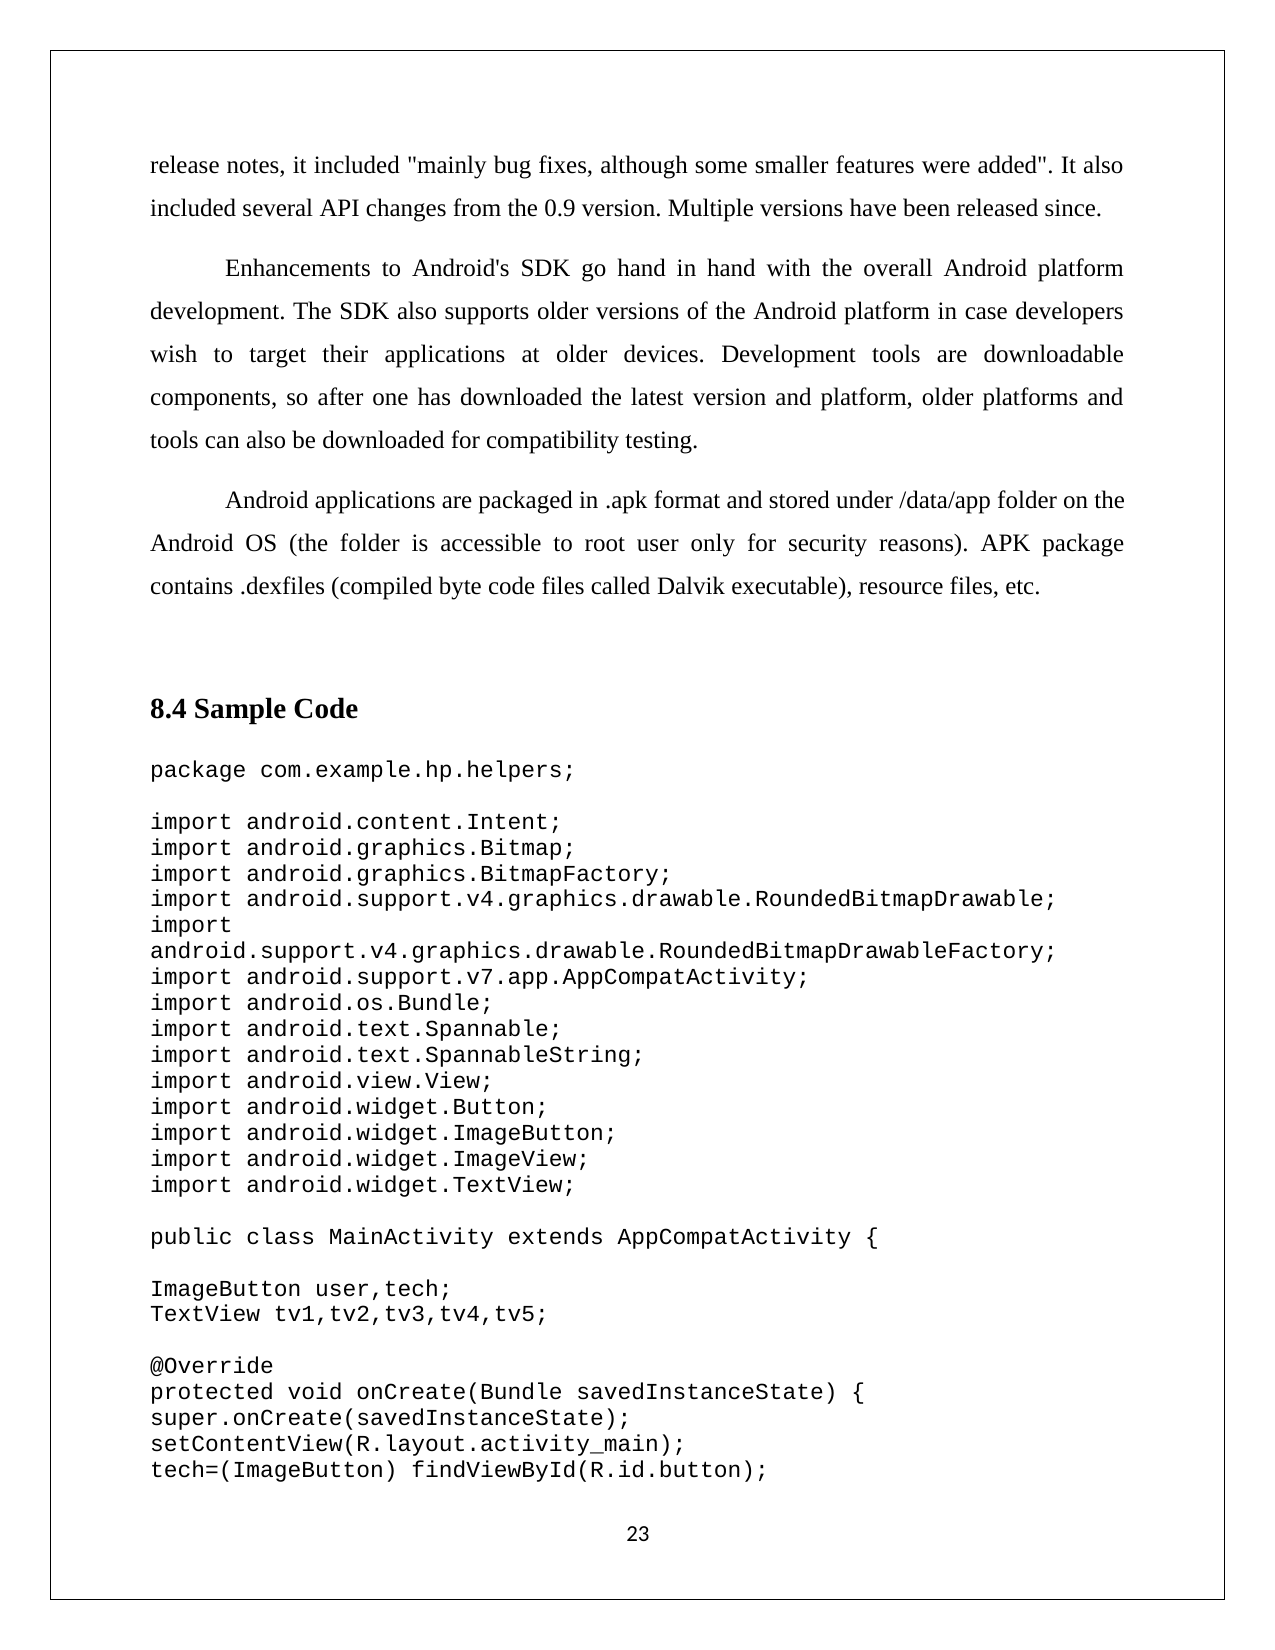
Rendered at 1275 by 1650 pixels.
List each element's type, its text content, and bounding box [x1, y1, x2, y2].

text import android.content.Intent; [150, 810, 1125, 836]
text 8.4 Sample Code [150, 691, 1125, 724]
text import android.text.Spannable; [150, 1017, 1125, 1043]
text Android applications are packaged in .apk format and stored under /data/app folder on the Android OS (the folder is accessible to root user only for security reasons). APK package contains .dexfiles (compiled byte code files called Dalvik executable), resource files, etc. [150, 485, 1125, 600]
text super.onCreate(savedInstanceState); [150, 1407, 1125, 1432]
text import android.widget.ImageButton; [150, 1121, 1125, 1147]
text import android.widget.Button; [150, 1095, 1125, 1121]
text ImageButton user,tech; [150, 1277, 1125, 1303]
text tech=(ImageButton) findViewById(R.id.button); [150, 1458, 1125, 1484]
text import android.support.v4.graphics.drawable.RoundedBitmapDrawable; [150, 888, 1125, 914]
text import android.widget.ImageView; [150, 1147, 1125, 1173]
text import android.text.SpannableString; [150, 1043, 1125, 1069]
text import android.graphics.BitmapFactory; [150, 862, 1125, 888]
text import android.support.v4.graphics.drawable.RoundedBitmapDrawableFactory; [150, 914, 1125, 966]
text Enhancements to Android's SDK go hand in hand with the overall Android platform development. The SDK also supports older versions of the Android platform in case developers wish to target their applications at older devices. Development tools are downloadable components, so after one has downloaded the latest version and platform, older platforms and tools can also be downloaded for compatibility testing. [150, 253, 1125, 454]
text import android.view.View; [150, 1069, 1125, 1095]
text import android.support.v7.app.AppCompatActivity; [150, 966, 1125, 992]
text import android.os.Bundle; [150, 992, 1125, 1017]
text import android.widget.TextView; [150, 1173, 1125, 1199]
text protected void onCreate(Bundle savedInstanceState) { [150, 1381, 1125, 1407]
text @Override [150, 1355, 1125, 1381]
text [150, 150, 1125, 222]
text TextView tv1,tv2,tv3,tv4,tv5; [150, 1303, 1125, 1329]
text import android.graphics.Bitmap; [150, 836, 1125, 862]
text package com.example.hp.helpers; [150, 758, 1125, 784]
text public class MainActivity extends AppCompatActivity { [150, 1225, 1125, 1251]
text setContentView(R.layout.activity_main); [150, 1432, 1125, 1458]
